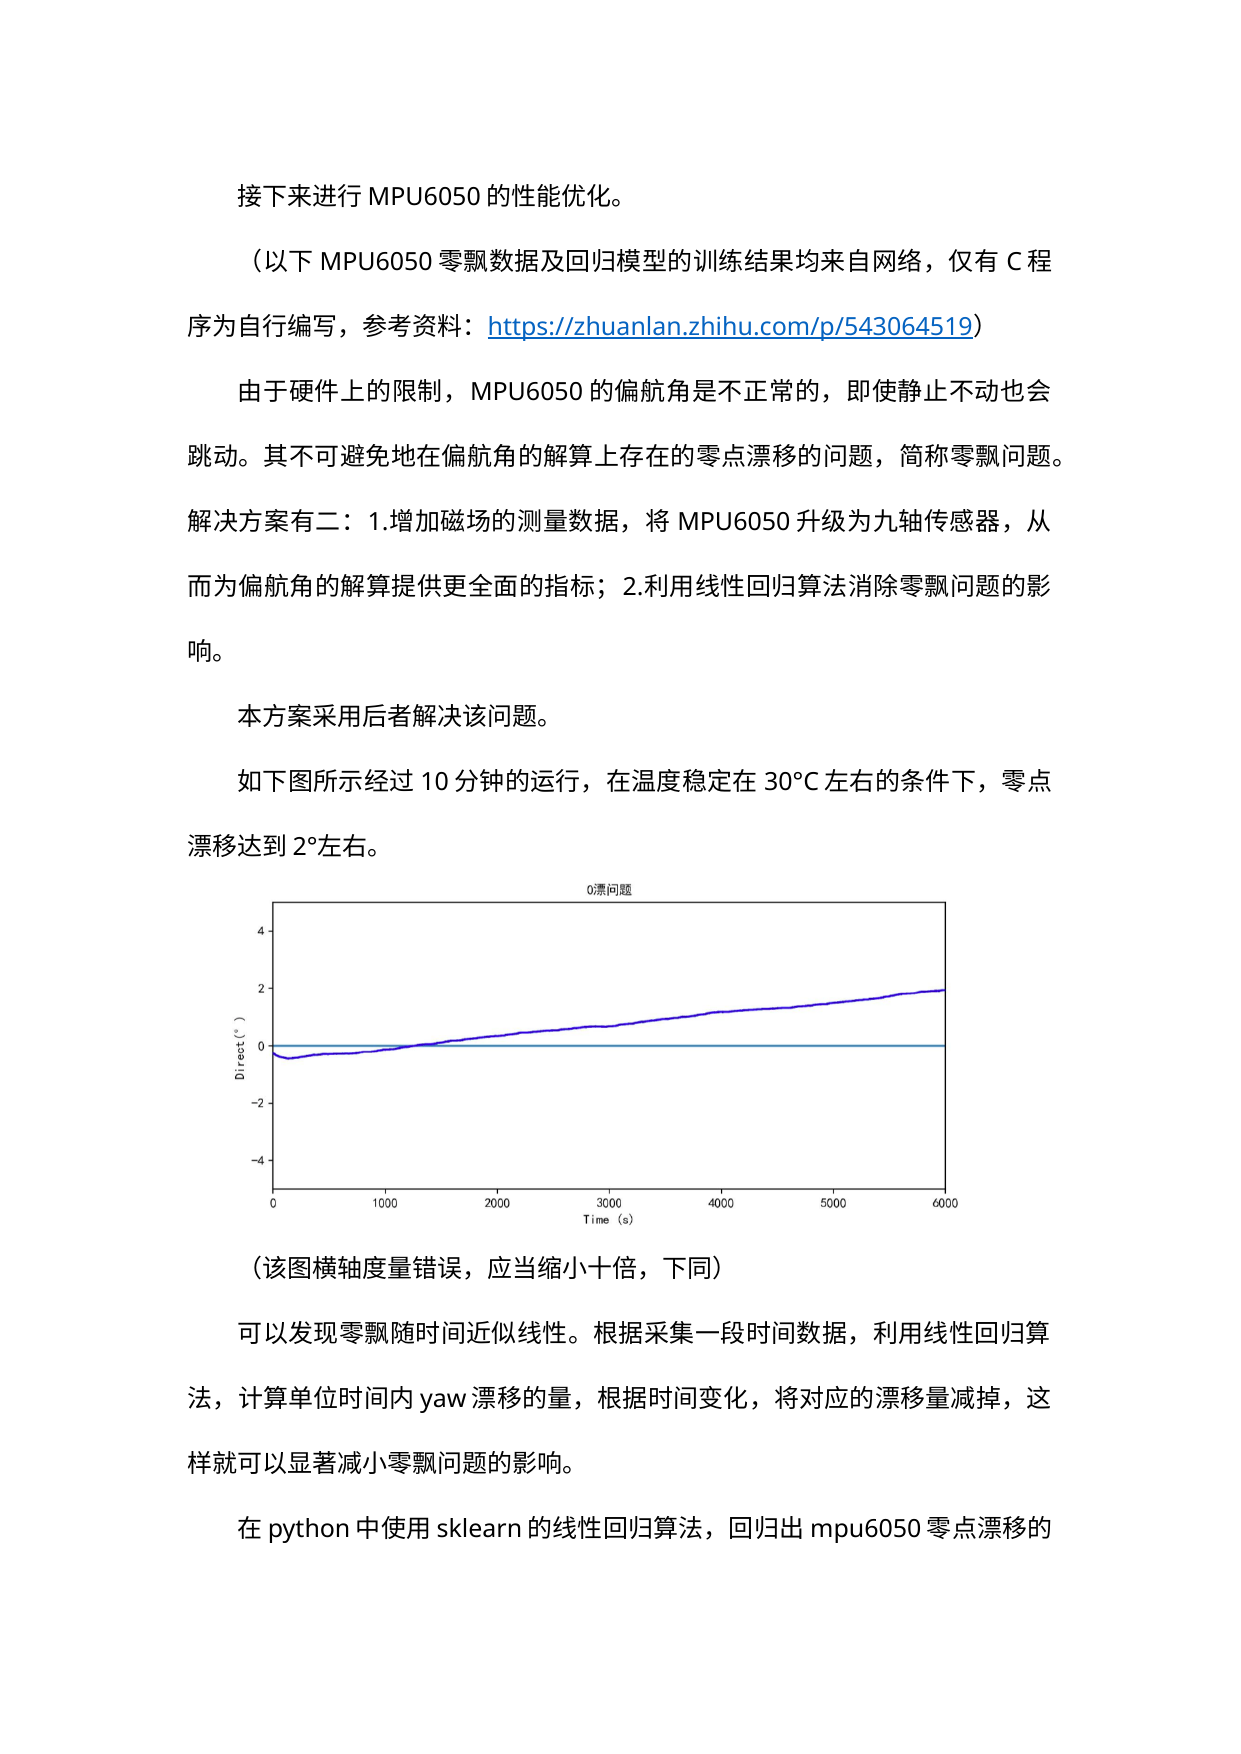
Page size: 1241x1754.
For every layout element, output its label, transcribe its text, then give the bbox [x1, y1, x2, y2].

picture [231, 877, 968, 1230]
text 可以发现零飘随时间近似线性。根据采集一段时间数据，利用线性回归算法，计算单位时间内yaw漂移的量，根据时间变化，将对应的漂移量减掉，这样就可以显著减小零飘问题的影响。 [187, 1299, 1053, 1494]
text 如下图所示经过10分钟的运行，在温度稳定在30°C左右的条件下，零点漂移达到2°左右。 [187, 747, 1053, 877]
text （以下MPU6050零飘数据及回归模型的训练结果均来自网络，仅有C程序为自行编写，参考资料：https://zhuanlan.zhihu.com/p/543064519） [187, 227, 1053, 357]
text （该图横轴度量错误，应当缩小十倍，下同） [187, 1234, 1053, 1299]
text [187, 1494, 1053, 1559]
text 由于硬件上的限制，MPU6050的偏航角是不正常的，即使静止不动也会跳动。其不可避免地在偏航角的解算上存在的零点漂移的问题，简称零飘问题。解决方案有二：1.增加磁场的测量数据，将MPU6050升级为九轴传感器，从而为偏航角的解算提供更全面的指标；2.利用线性回归算法消除零飘问题的影响。 [187, 357, 1053, 682]
text 接下来进行MPU6050的性能优化。 [187, 162, 1053, 227]
text 本方案采用后者解决该问题。 [187, 682, 1053, 747]
